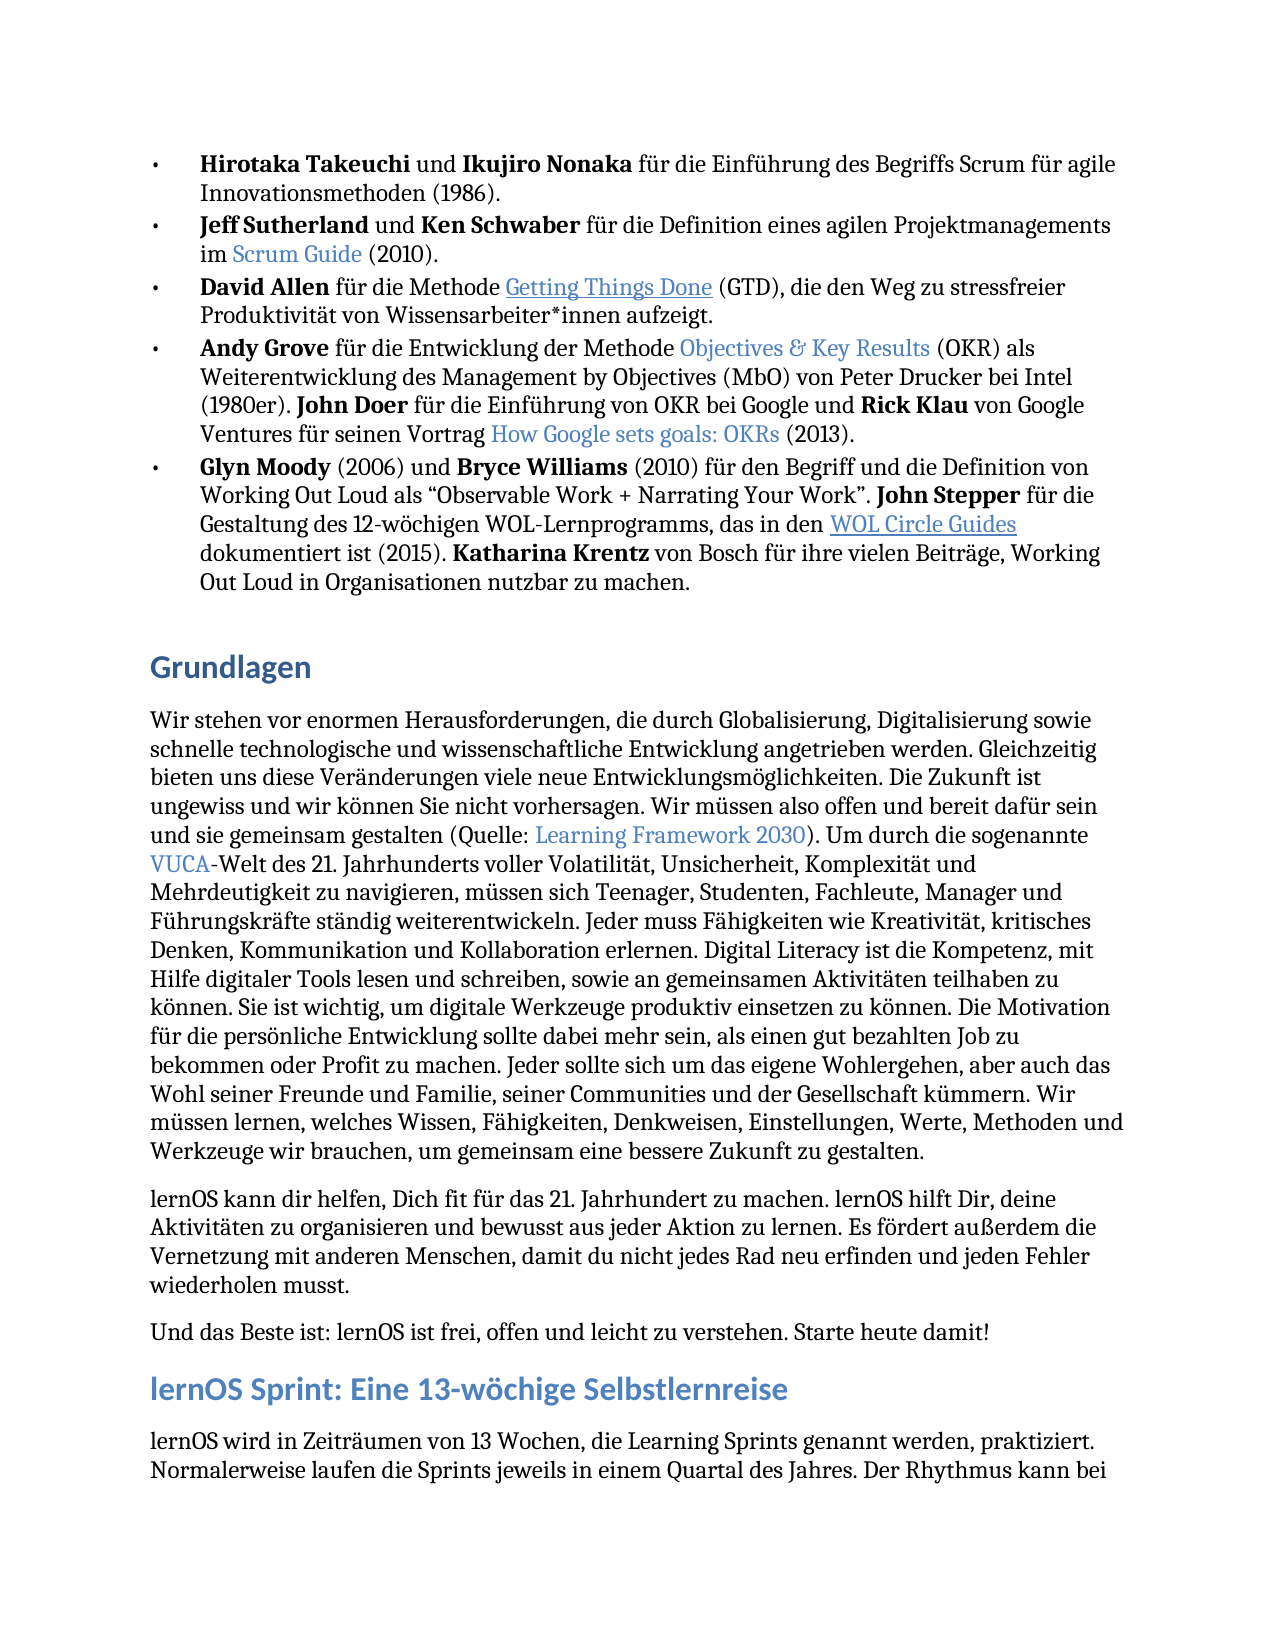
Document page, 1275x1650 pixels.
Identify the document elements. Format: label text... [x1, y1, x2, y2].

text Und das Beste ist: lernOS ist frei, offen und leicht zu verstehen. Starte heute damit! [150, 1318, 1125, 1347]
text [150, 1427, 1125, 1485]
text lernOS kann dir helfen, Dich fit für das 21. Jahrhundert zu machen. lernOS hilft Dir, deine Aktivitäten zu organisieren und bewusst aus jeder Aktion zu lernen. Es fördert außerdem die Vernetzung mit anderen Menschen, damit du nicht jedes Rad neu erfinden und jeden Fehler wiederholen musst. [150, 1184, 1125, 1299]
list Hirotaka Takeuchi und Ikujiro Nonaka für die Einführung des Begriffs Scrum für agile Innovationsmethoden (1986). [150, 150, 1125, 207]
subtitle lernOS Sprint: Eine 13-wöchige Selbstlernreise [150, 1368, 1125, 1408]
list Glyn Moody (2006) und Bryce Williams (2010) für den Begriff und die Definition von Working Out Loud als “Observable Work + Narrating Your Work”. John Stepper für die Gestaltung des 12-wöchigen WOL-Lernprogramms, das in den WOL Circle Guides dokumentiert ist (2015). Katharina Krentz von Bosch für ihre vielen Beiträge, Working Out Loud in Organisationen nutzbar zu machen. [150, 452, 1125, 596]
list Jeff Sutherland und Ken Schwaber für die Definition eines agilen Projektmanagements im Scrum Guide (2010). [150, 211, 1125, 269]
text Wir stehen vor enormen Herausforderungen, die durch Globalisierung, Digitalisierung sowie schnelle technologische und wissenschaftliche Entwicklung angetrieben werden. Gleichzeitig bieten uns diese Veränderungen viele neue Entwicklungsmöglichkeiten. Die Zukunft ist ungewiss und wir können Sie nicht vorhersagen. Wir müssen also offen und bereit dafür sein und sie gemeinsam gestalten (Quelle: Learning Framework 2030). Um durch die sogenannte VUCA-Welt des 21. Jahrhunderts voller Volatilität, Unsicherheit, Komplexität und Mehrdeutigkeit zu navigieren, müssen sich Teenager, Studenten, Fachleute, Manager und Führungskräfte ständig weiterentwickeln. Jeder muss Fähigkeiten wie Kreativität, kritisches Denken, Kommunikation und Kollaboration erlernen. Digital Literacy ist die Kompetenz, mit Hilfe digitaler Tools lesen und schreiben, sowie an gemeinsamen Aktivitäten teilhaben zu können. Sie ist wichtig, um digitale Werkzeuge produktiv einsetzen zu können. Die Motivation für die persönliche Entwicklung sollte dabei mehr sein, als einen gut bezahlten Job zu bekommen oder Profit zu machen. Jeder sollte sich um das eigene Wohlergehen, aber auch das Wohl seiner Freunde und Familie, seiner Communities und der Gesellschaft kümmern. Wir müssen lernen, welches Wissen, Fähigkeiten, Denkweisen, Einstellungen, Werte, Methoden und Werkzeuge wir brauchen, um gemeinsam eine bessere Zukunft zu gestalten. [150, 706, 1125, 1166]
list David Allen für die Methode Getting Things Done (GTD), die den Weg zu stressfreier Produktivität von Wissensarbeiter*innen aufzeigt. [150, 272, 1125, 330]
subtitle Grundlagen [150, 646, 1125, 687]
list Andy Grove für die Entwicklung der Methode Objectives & Key Results (OKR) als Weiterentwicklung des Management by Objectives (MbO) von Peter Drucker bei Intel (1980er). John Doer für die Einführung von OKR bei Google und Rick Klau von Google Ventures für seinen Vortrag How Google sets goals: OKRs (2013). [150, 334, 1125, 449]
